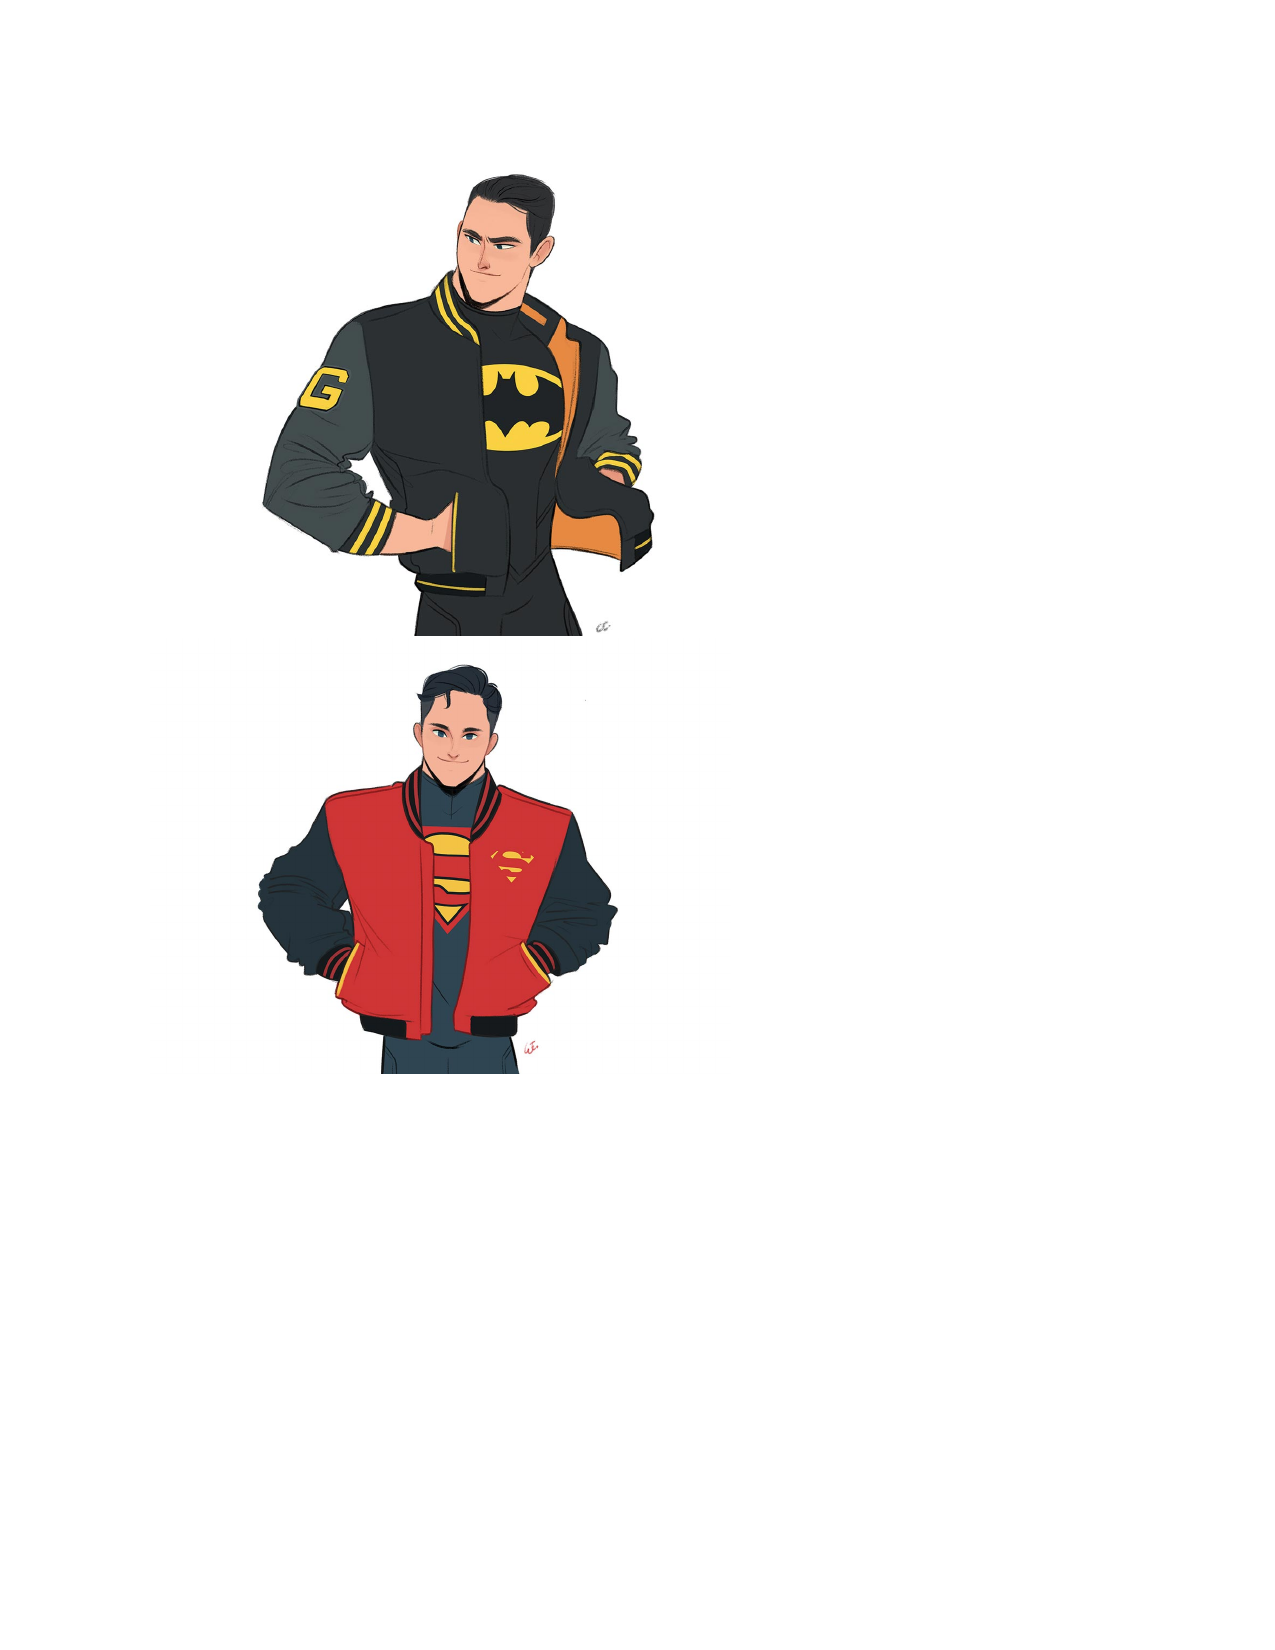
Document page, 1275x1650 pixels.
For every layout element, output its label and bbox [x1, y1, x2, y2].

picture [150, 638, 732, 1074]
picture [150, 150, 799, 636]
